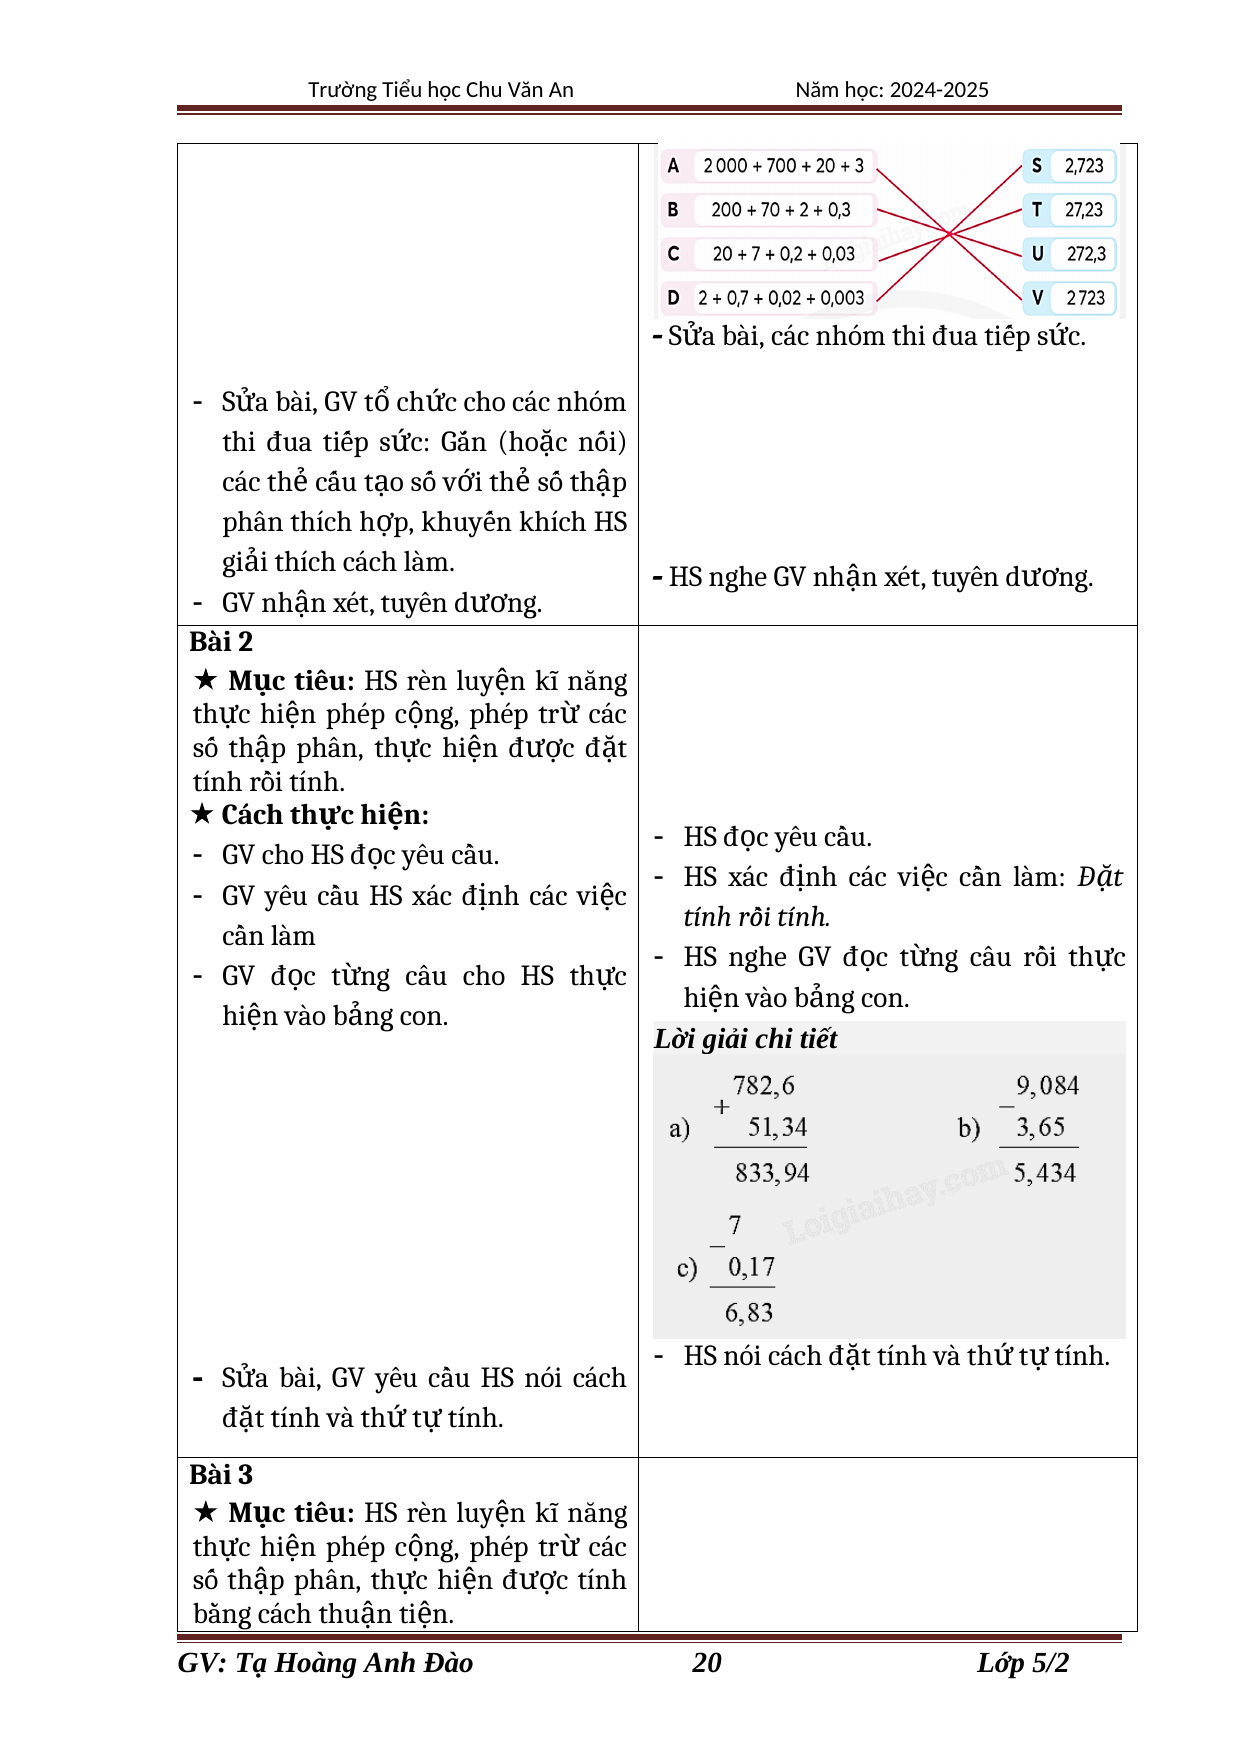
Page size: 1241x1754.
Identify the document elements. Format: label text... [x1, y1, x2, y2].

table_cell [639, 144, 1137, 624]
table_cell HS đọc yêu cầu. HS xác định các việc cần làm: Đặt tính rồi tính. HS nghe GV đọc từng câu rồi thực hiện vào bảng con. Lời giải chi tiết HS nói cách đặt tính và thứ tự tính. [639, 626, 1137, 1457]
table_cell Bài 2 Mục tiêu: HS rèn luyện kĩ năng thực hiện phép cộng, phép trừ các số thập phân, thực hiện được đặt tính rồi tính. Cách thực hiện: GV cho HS đọc yêu cầu. GV yêu cầu HS xác định các việc cần làm GV đọc từng câu cho HS thực hiện vào bảng con. Sửa bài, GV yêu cầu HS nói cách đặt tính và thứ tự tính. [178, 626, 638, 1457]
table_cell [178, 144, 638, 624]
picture [658, 143, 1120, 319]
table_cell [178, 1458, 638, 1631]
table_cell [639, 1458, 1137, 1631]
